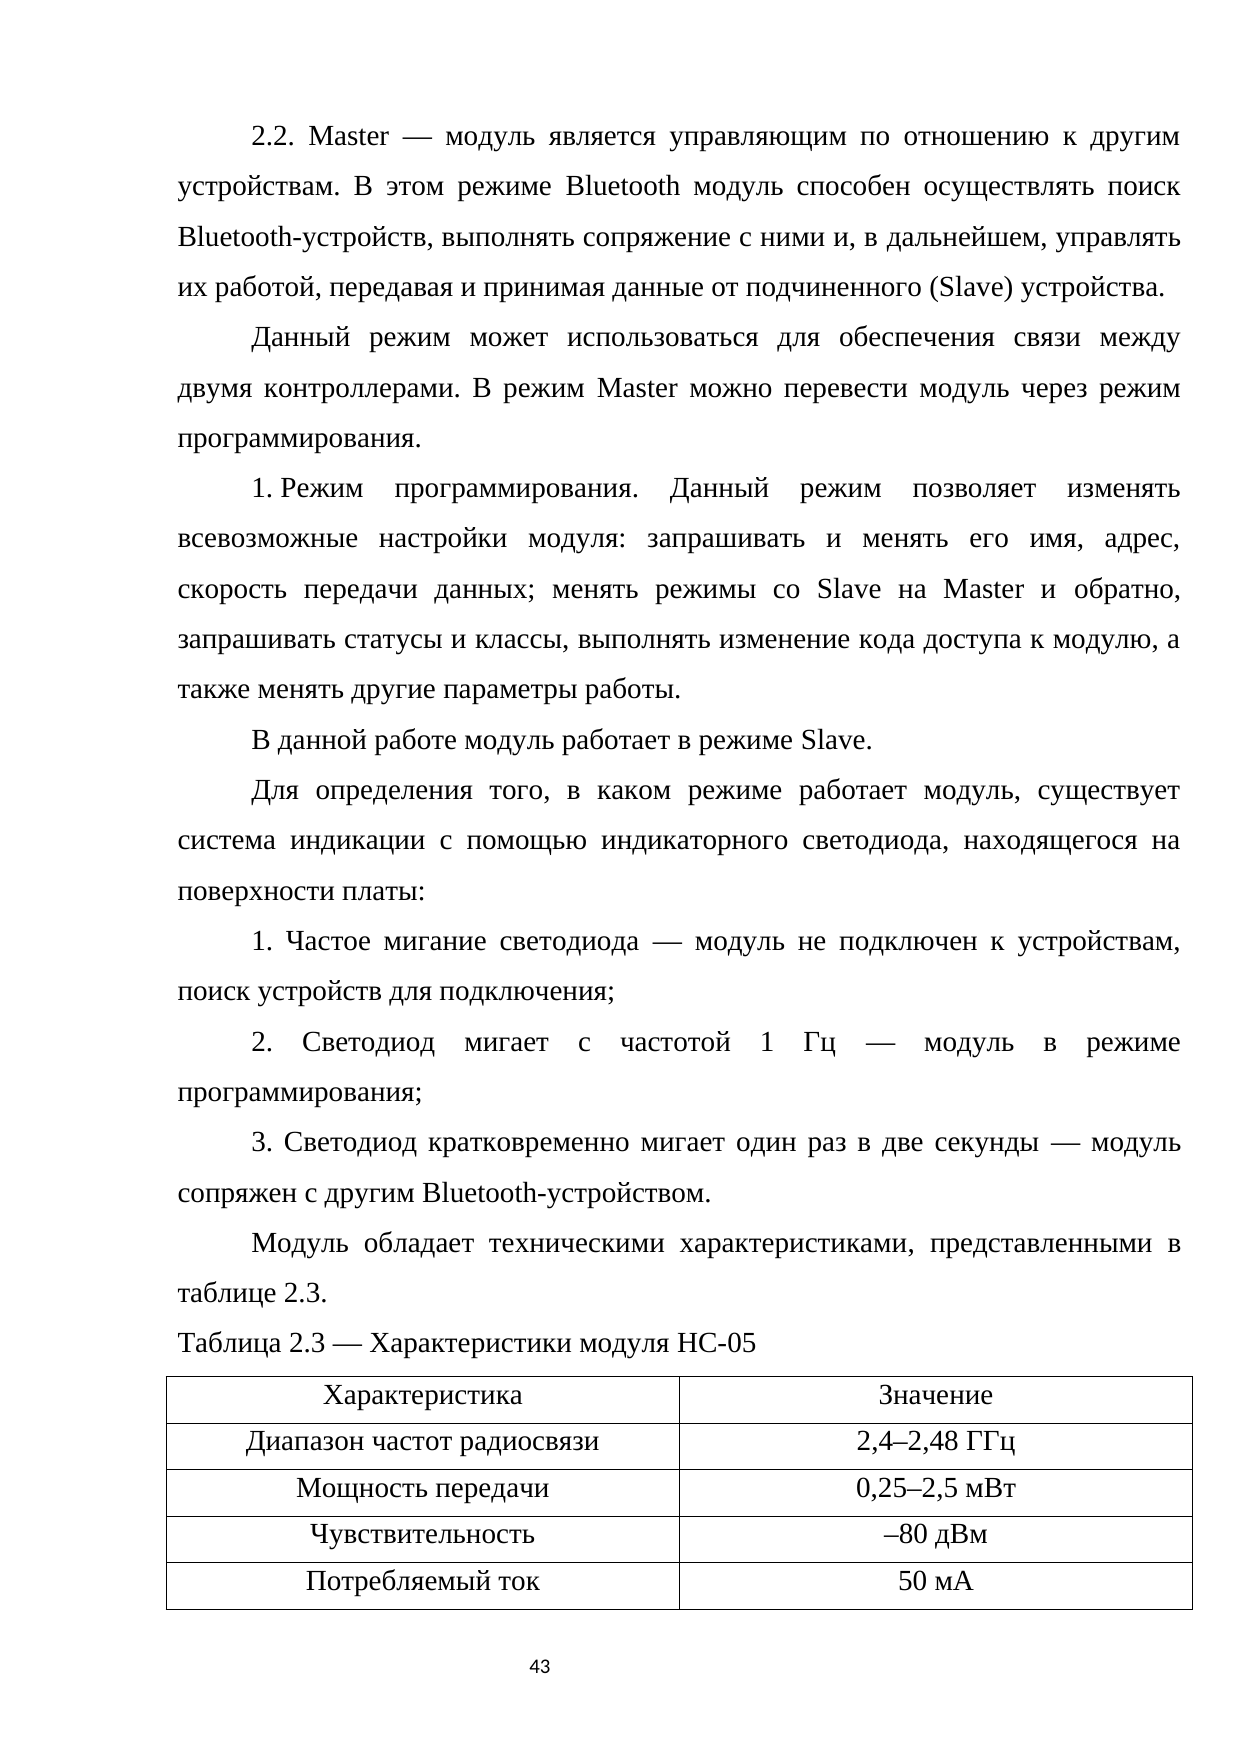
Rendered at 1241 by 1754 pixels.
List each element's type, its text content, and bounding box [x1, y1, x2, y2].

table_cell –80 дBм [680, 1517, 1192, 1562]
table_header Значение [680, 1377, 1192, 1422]
text 2.2. Master — модуль является управляющим по отношению к другим устройствам. В этом режиме Bluetooth модуль способен осуществлять поиск Bluetooth-устройств, выполнять сопряжение с ними и, в дальнейшем, управлять их работой, передавая и принимая данные от подчиненного (Slave) устройства. [177, 118, 1181, 303]
table_cell Чувствительность [167, 1517, 679, 1562]
table_header Характеристика [167, 1377, 679, 1422]
table_cell 50 мА [680, 1563, 1192, 1609]
text Таблица 2.3 — Характеристики модуля HC-05 [177, 1326, 1181, 1359]
table_cell 0,25–2,5 мВт [680, 1470, 1192, 1516]
text 1. Частое мигание светодиода — модуль не подключен к устройствам, поиск устройств для подключения; [177, 923, 1181, 1007]
text Для определения того, в каком режиме работает модуль, существует система индикации с помощью индикаторного светодиода, находящегося на поверхности платы: [177, 772, 1181, 906]
table_cell Потребляемый ток [167, 1563, 679, 1609]
list Режим программирования. Данный режим позволяет изменять всевозможные настройки модуля: запрашивать и менять его имя, адрес, скорость передачи данных; менять режимы со Slave на Master и обратно, запрашивать статусы и классы, выполнять изменение кода доступа к модулю, а также менять другие параметры работы. [177, 470, 1181, 705]
text 2. Светодиод мигает с частотой 1 Гц — модуль в режиме программирования; [177, 1024, 1181, 1108]
text Данный режим может использоваться для обеспечения связи между двумя контроллерами. В режим Master можно перевести модуль через режим программирования. [177, 319, 1181, 453]
text Модуль обладает техническими характеристиками, представленными в таблице 2.3. [177, 1225, 1181, 1309]
table_cell 2,4–2,48 ГГц [680, 1424, 1192, 1469]
list В данной работе модуль работает в режиме Slave. [251, 722, 1181, 755]
table_cell Мощность передачи [167, 1470, 679, 1516]
text 3. Светодиод кратковременно мигает один раз в две секунды — модуль сопряжен с другим Bluetooth-устройством. [177, 1124, 1181, 1208]
table_cell Диапазон частот радиосвязи [167, 1424, 679, 1469]
